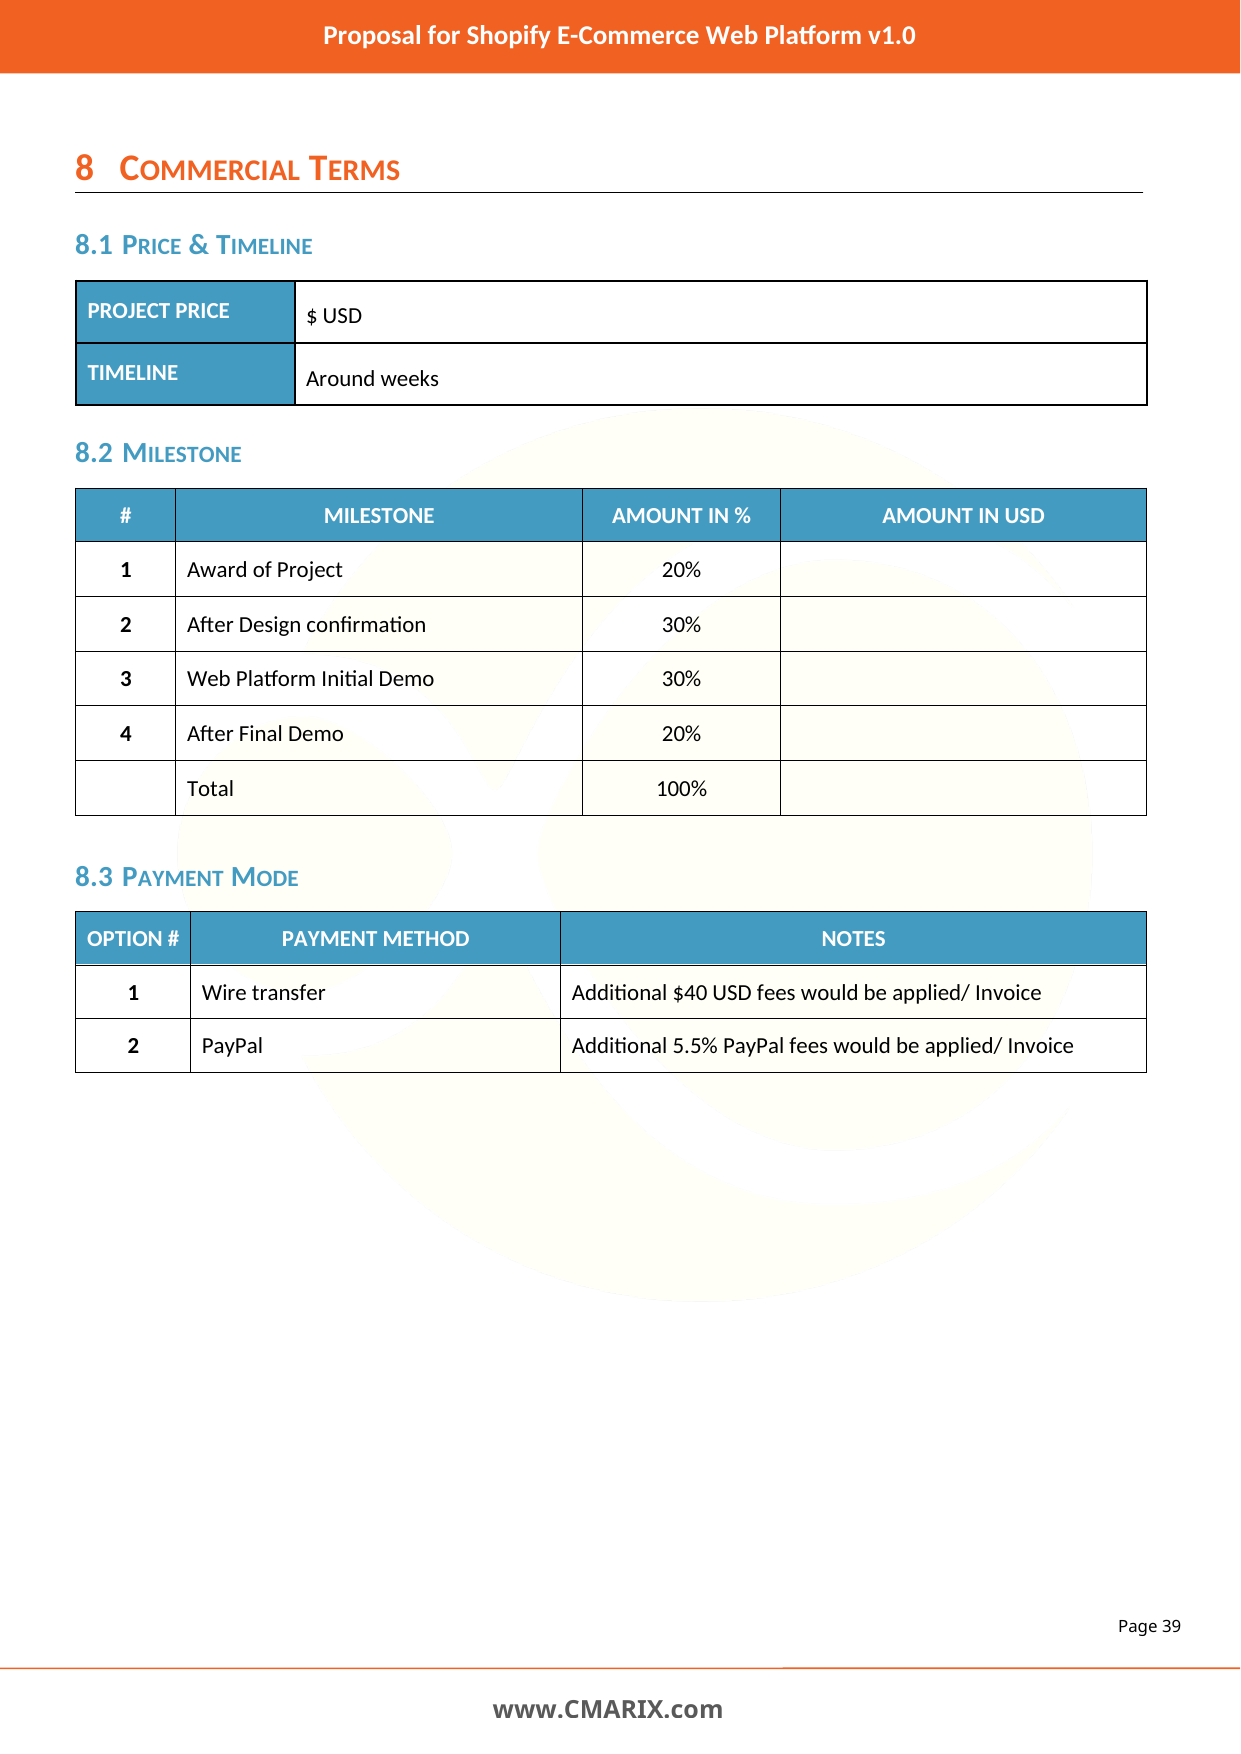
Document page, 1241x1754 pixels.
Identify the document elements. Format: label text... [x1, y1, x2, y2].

table_cell Wire transfer [191, 966, 560, 1018]
table_cell 30% [583, 652, 780, 705]
table_cell Total [176, 761, 582, 814]
table_cell TIMELINE [77, 344, 294, 404]
table_cell After Design confirmation [176, 597, 582, 651]
table_cell [781, 706, 1146, 760]
table_cell Web Platform Initial Demo [176, 652, 582, 705]
subtitle Milestone [75, 434, 1181, 470]
table_cell 1 [76, 966, 190, 1018]
table_cell After Final Demo [176, 706, 582, 760]
table_header AMOUNT IN USD [781, 489, 1146, 541]
table_cell 3 [76, 652, 175, 705]
subtitle Commercial Terms [75, 144, 1143, 192]
table_cell [781, 652, 1146, 705]
table_cell 1 [76, 542, 175, 596]
table_cell 20% [583, 706, 780, 760]
table_cell Additional 5.5% PayPal fees would be applied/ Invoice [561, 1019, 1146, 1072]
table_cell [781, 542, 1146, 596]
table_header AMOUNT IN % [583, 489, 780, 541]
table_cell Additional $40 USD fees would be applied/ Invoice [561, 966, 1146, 1018]
table_header # [76, 489, 175, 541]
table_cell 4 [76, 706, 175, 760]
table_cell [781, 761, 1146, 814]
table_cell 100% [583, 761, 780, 814]
subtitle Price & Timeline [75, 226, 1181, 262]
table_cell PayPal [191, 1019, 560, 1072]
table_cell 2 [76, 597, 175, 651]
table_cell [781, 597, 1146, 651]
table_header NOTES [561, 912, 1146, 964]
table_cell 30% [583, 597, 780, 651]
table_header PROJECT PRICE [77, 282, 294, 342]
table_cell 2 [76, 1019, 190, 1072]
table_cell Around weeks [296, 344, 1146, 404]
table_header PAYMENT METHOD [191, 912, 560, 964]
table_header $ USD [296, 282, 1146, 342]
table_cell 20% [583, 542, 780, 596]
table_cell [76, 761, 175, 814]
subtitle Payment Mode [75, 858, 1181, 893]
table_header MILESTONE [176, 489, 582, 541]
table_header OPTION # [76, 912, 190, 964]
table_cell Award of Project [176, 542, 582, 596]
